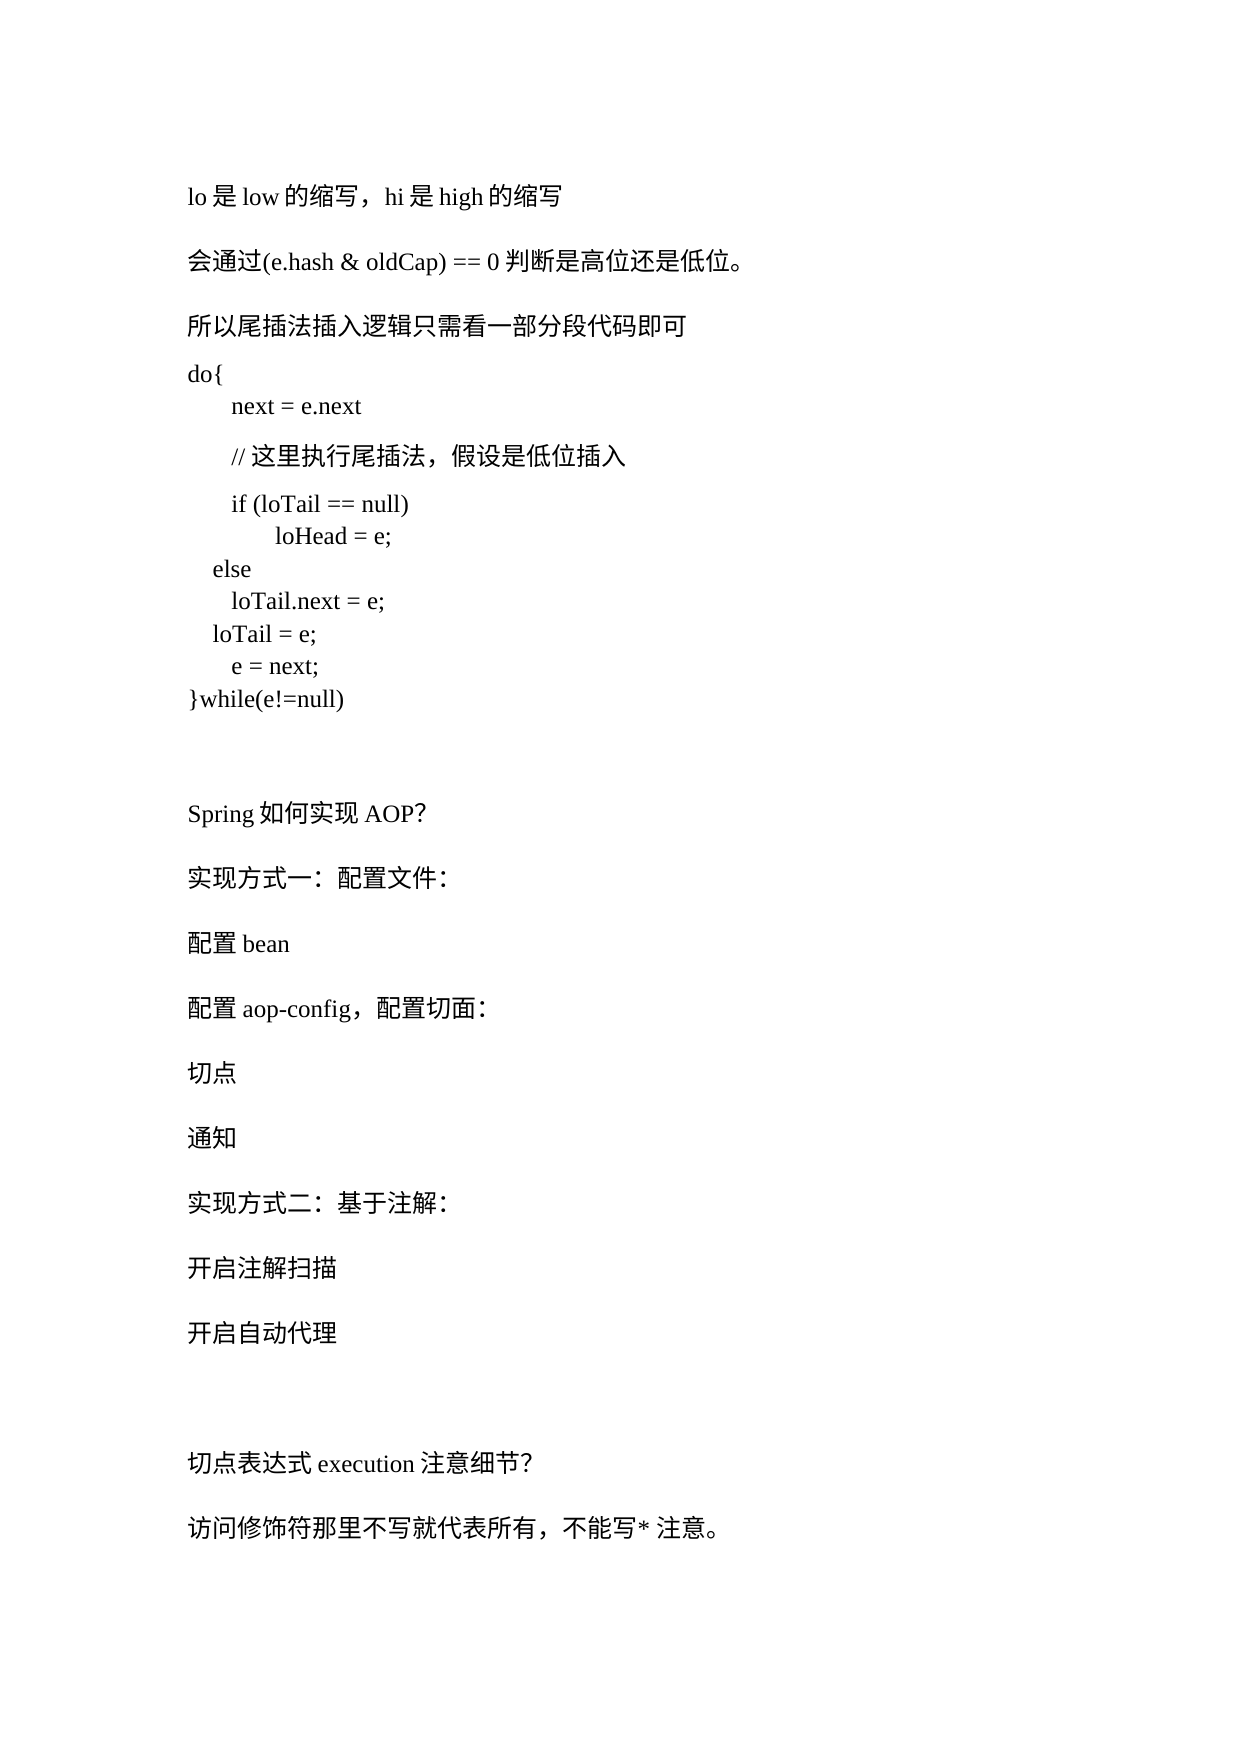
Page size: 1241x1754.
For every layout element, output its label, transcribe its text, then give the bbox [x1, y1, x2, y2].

text Spring如何实现AOP？ [187, 779, 1053, 844]
text 开启注解扫描 [187, 1234, 1053, 1299]
text 切点 [187, 1039, 1053, 1104]
text if (loTail == null) [187, 487, 1053, 519]
text 会通过(e.hash & oldCap) == 0判断是高位还是低位。 [187, 227, 1053, 292]
text 开启自动代理 [187, 1299, 1053, 1364]
text loTail = e; [187, 617, 1053, 649]
text e = next; [187, 649, 1053, 682]
text 访问修饰符那里不写就代表所有，不能写* 注意。 [187, 1494, 1053, 1559]
text 实现方式一：配置文件： [187, 844, 1053, 909]
text 实现方式二：基于注解： [187, 1169, 1053, 1234]
text 所以尾插法插入逻辑只需看一部分段代码即可 [187, 292, 1053, 357]
text else [187, 552, 1053, 584]
text 切点表达式execution注意细节？ [187, 1429, 1053, 1494]
text // 这里执行尾插法，假设是低位插入 [187, 422, 1053, 487]
text 配置aop-config，配置切面： [187, 974, 1053, 1039]
text }while(e!=null) [187, 682, 1053, 714]
text 配置bean [187, 909, 1053, 974]
text next = e.next [187, 389, 1053, 422]
text loHead = e; [231, 519, 1053, 552]
text loTail.next = e; [187, 584, 1053, 617]
text do{ [187, 357, 1053, 389]
text 通知 [187, 1104, 1053, 1169]
text lo是low的缩写，hi是high的缩写 [187, 162, 1053, 227]
